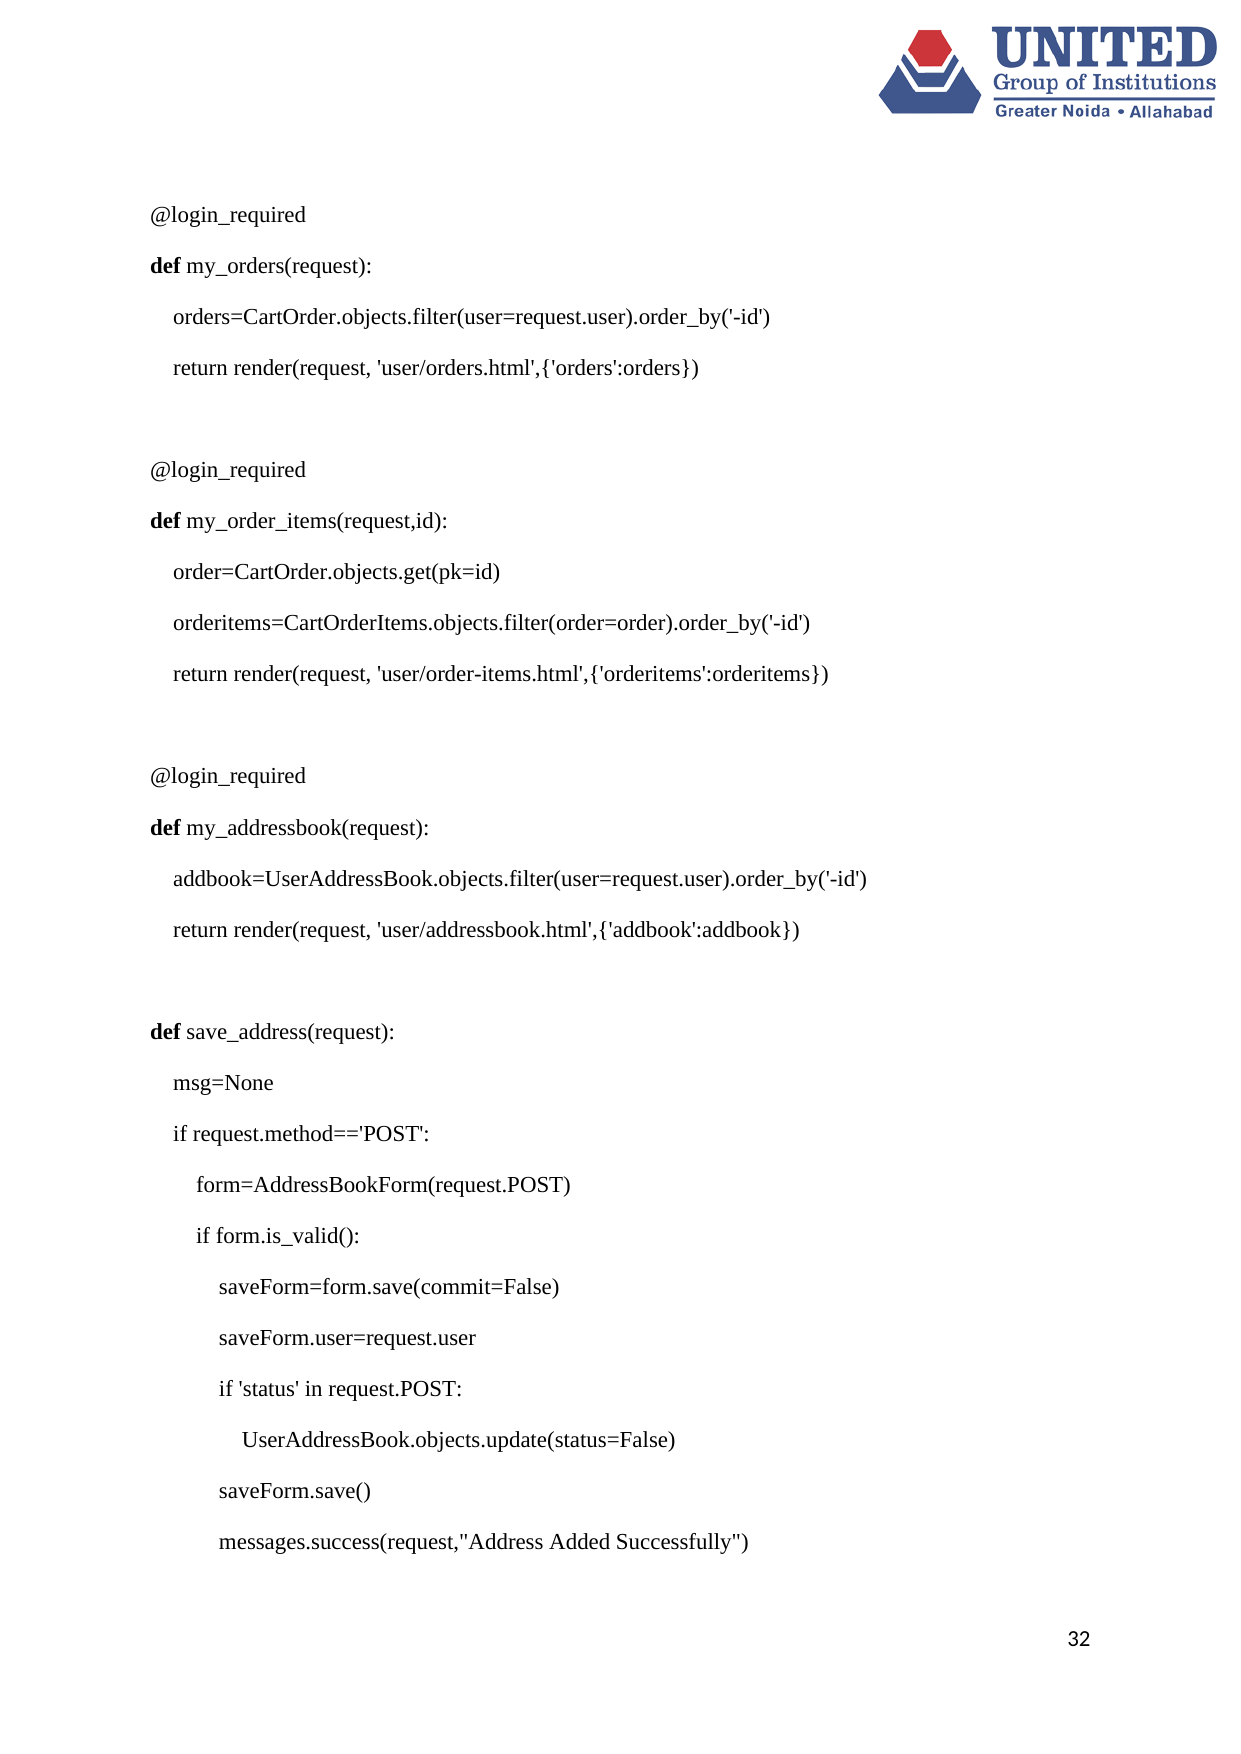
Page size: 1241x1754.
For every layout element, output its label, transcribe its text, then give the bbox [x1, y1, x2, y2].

text saveForm.save() [150, 1477, 1090, 1503]
picture [873, 20, 1218, 124]
text orders=CartOrder.objects.filter(user=request.user).order_by('-id') [150, 303, 1090, 329]
text addbook=UserAddressBook.objects.filter(user=request.user).order_by('-id') [150, 864, 1090, 891]
text orderitems=CartOrderItems.objects.filter(order=order).order_by('-id') [150, 609, 1090, 636]
text @login_required [150, 201, 1090, 227]
text saveForm=form.save(commit=False) [150, 1273, 1090, 1299]
text if 'status' in request.POST: [150, 1375, 1090, 1401]
text def my_order_items(request,id): [150, 507, 1090, 534]
text if form.is_valid(): [150, 1222, 1090, 1248]
text @login_required [150, 456, 1090, 483]
text msg=None [150, 1069, 1090, 1095]
text saveForm.user=request.user [150, 1324, 1090, 1350]
text order=CartOrder.objects.get(pk=id) [150, 558, 1090, 585]
text @login_required [150, 762, 1090, 789]
text return render(request, 'user/order-items.html',{'orderitems':orderitems}) [150, 660, 1090, 687]
text def my_addressbook(request): [150, 813, 1090, 840]
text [150, 1426, 1090, 1452]
text return render(request, 'user/orders.html',{'orders':orders}) [150, 354, 1090, 381]
text def save_address(request): [150, 1018, 1090, 1044]
text def my_orders(request): [150, 252, 1090, 278]
text if request.method=='POST': [150, 1120, 1090, 1146]
text return render(request, 'user/addressbook.html',{'addbook':addbook}) [150, 916, 1090, 942]
text messages.success(request,"Address Added Successfully") [150, 1528, 1090, 1554]
text form=AddressBookForm(request.POST) [150, 1171, 1090, 1197]
